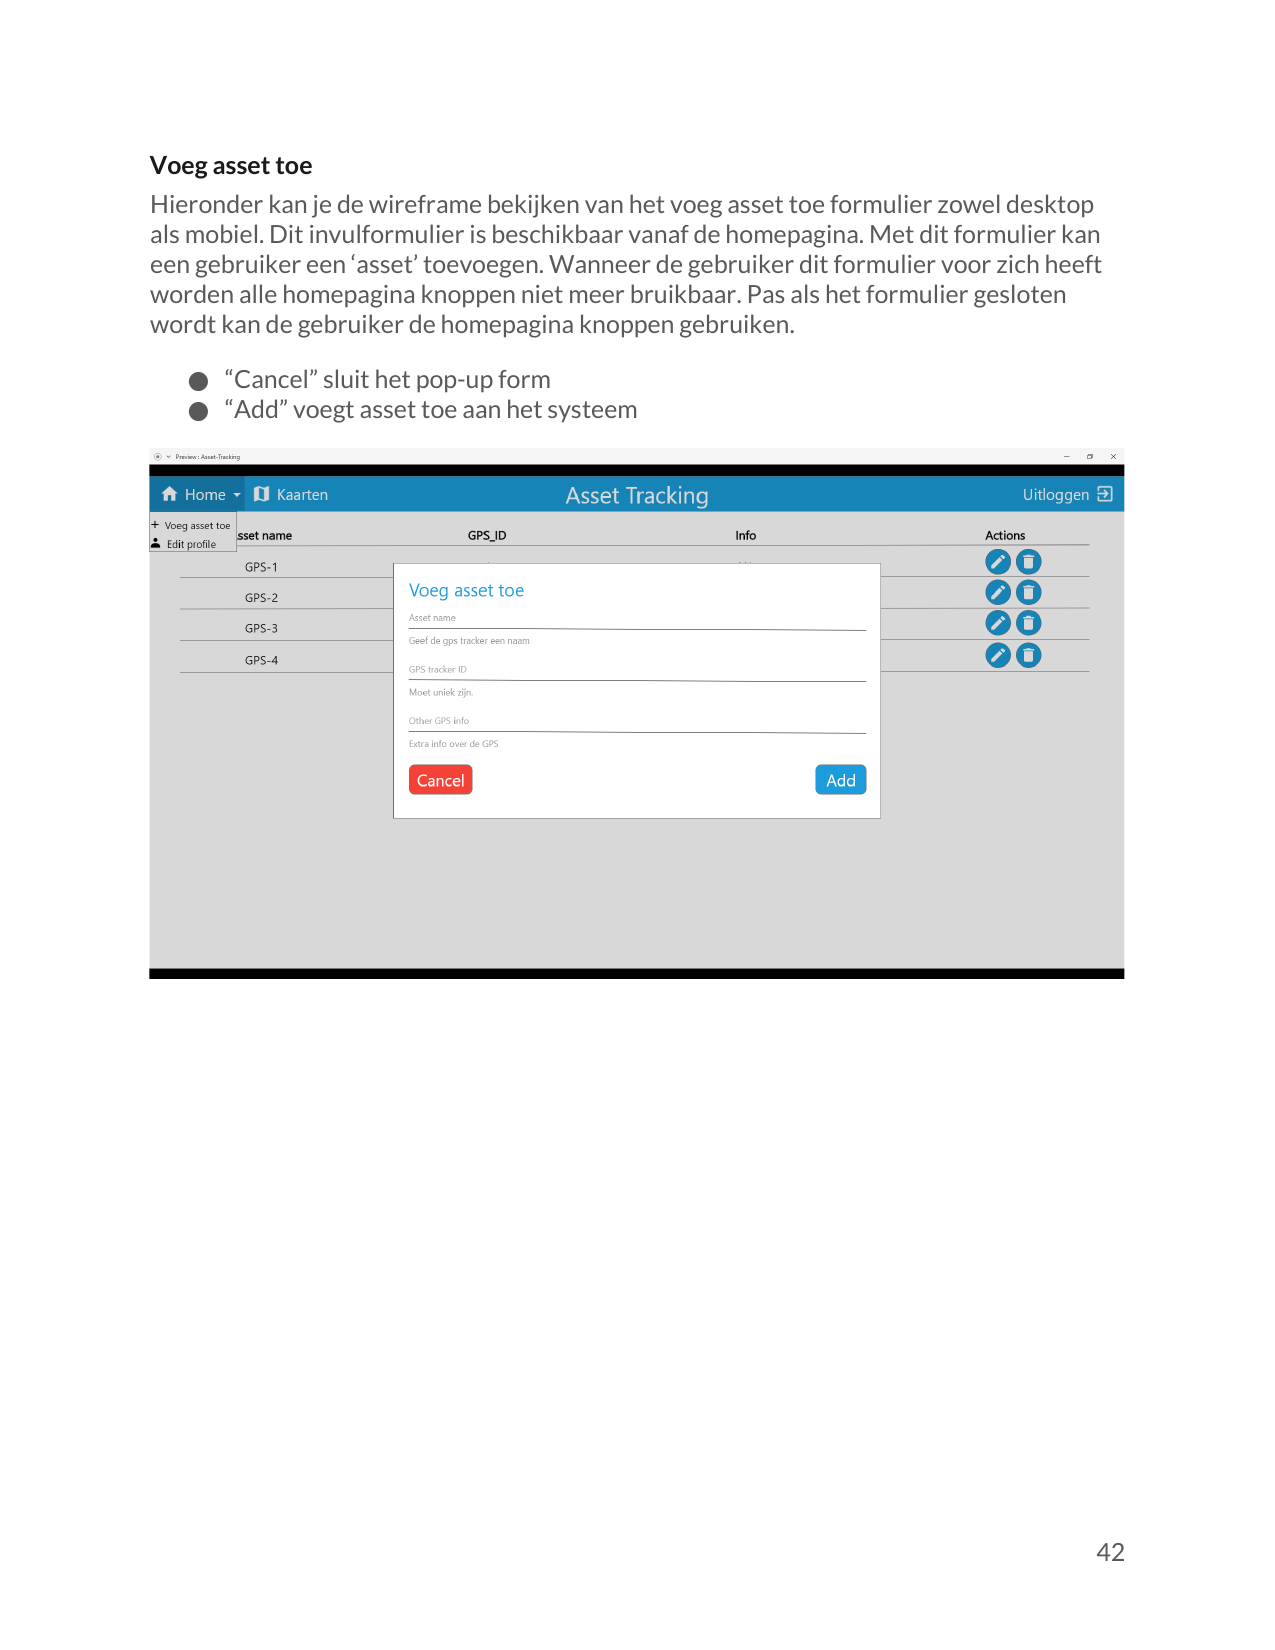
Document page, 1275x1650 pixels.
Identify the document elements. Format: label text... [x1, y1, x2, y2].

picture [149, 448, 1125, 979]
list “Add” voegt asset toe aan het systeem [187, 394, 1125, 424]
text Hieronder kan je de wireframe bekijken van het voeg asset toe formulier zowel desktop als mobiel. Dit invulformulier is beschikbaar vanaf de homepagina. Met dit formulier kan een gebruiker een ‘asset’ toevoegen. Wanneer de gebruiker dit formulier voor zich heeft worden alle homepagina knoppen niet meer bruikbaar. Pas als het formulier gesloten wordt kan de gebruiker de homepagina knoppen gebruiken. [150, 189, 1125, 339]
subtitle Voeg asset toe [149, 150, 1125, 180]
list “Cancel” sluit het pop-up form [187, 364, 1125, 394]
